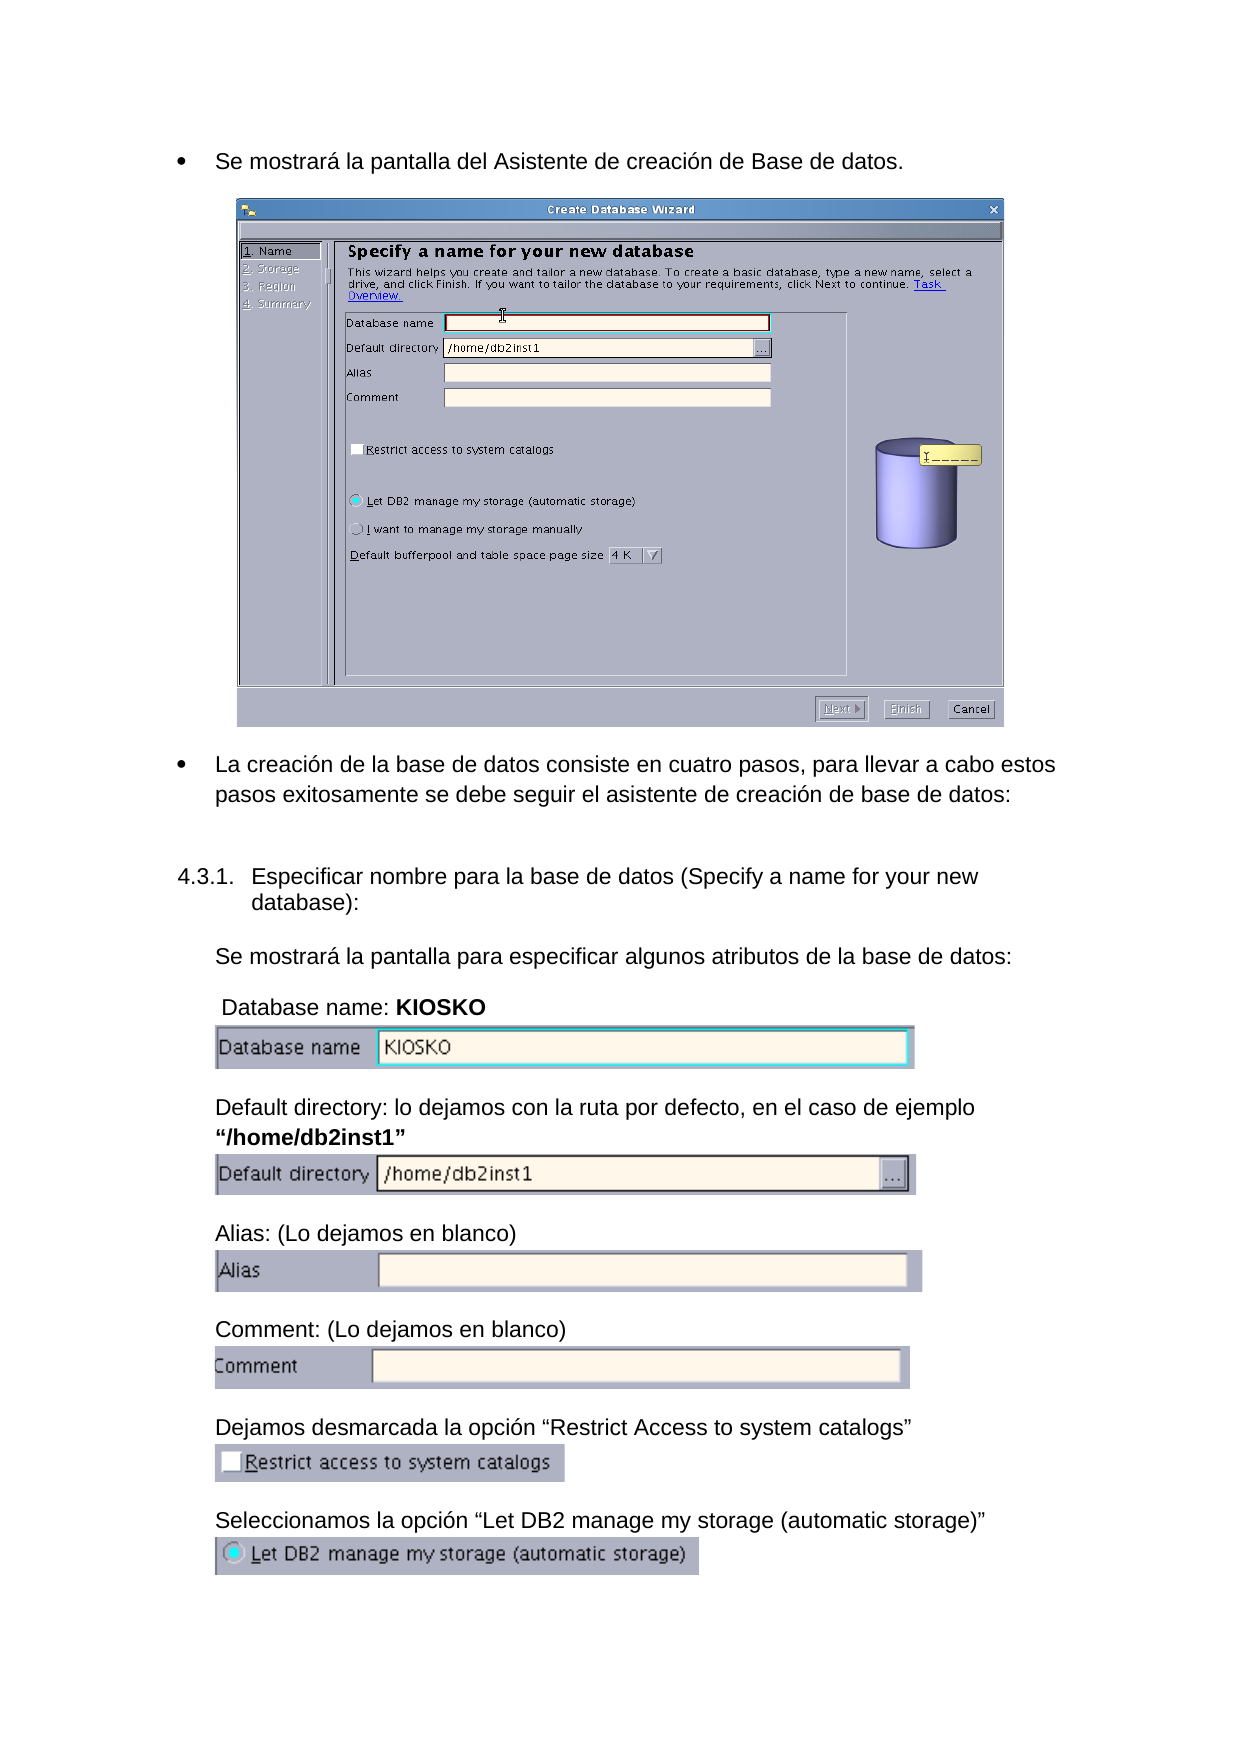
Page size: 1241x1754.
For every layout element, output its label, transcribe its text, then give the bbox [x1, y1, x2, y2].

subtitle Especificar nombre para la base de datos (Specify a name for your new database): [177, 863, 1063, 915]
picture [214, 1154, 917, 1195]
list Se mostrará la pantalla del Asistente de creación de Base de datos. [177, 148, 1063, 174]
picture [214, 1025, 915, 1069]
picture [214, 1444, 565, 1482]
text Dejamos desmarcada la opción “Restrict Access to system catalogs” [215, 1414, 1063, 1482]
picture [236, 198, 1005, 727]
list La creación de la base de datos consiste en cuatro pasos, para llevar a cabo estos pasos exitosamente se debe seguir el asistente de creación de base de datos: [177, 751, 1063, 808]
picture [214, 1250, 923, 1292]
picture [214, 1537, 699, 1575]
picture [214, 1346, 910, 1389]
text Se mostrará la pantalla para especificar algunos atributos de la base de datos: [215, 943, 1063, 970]
